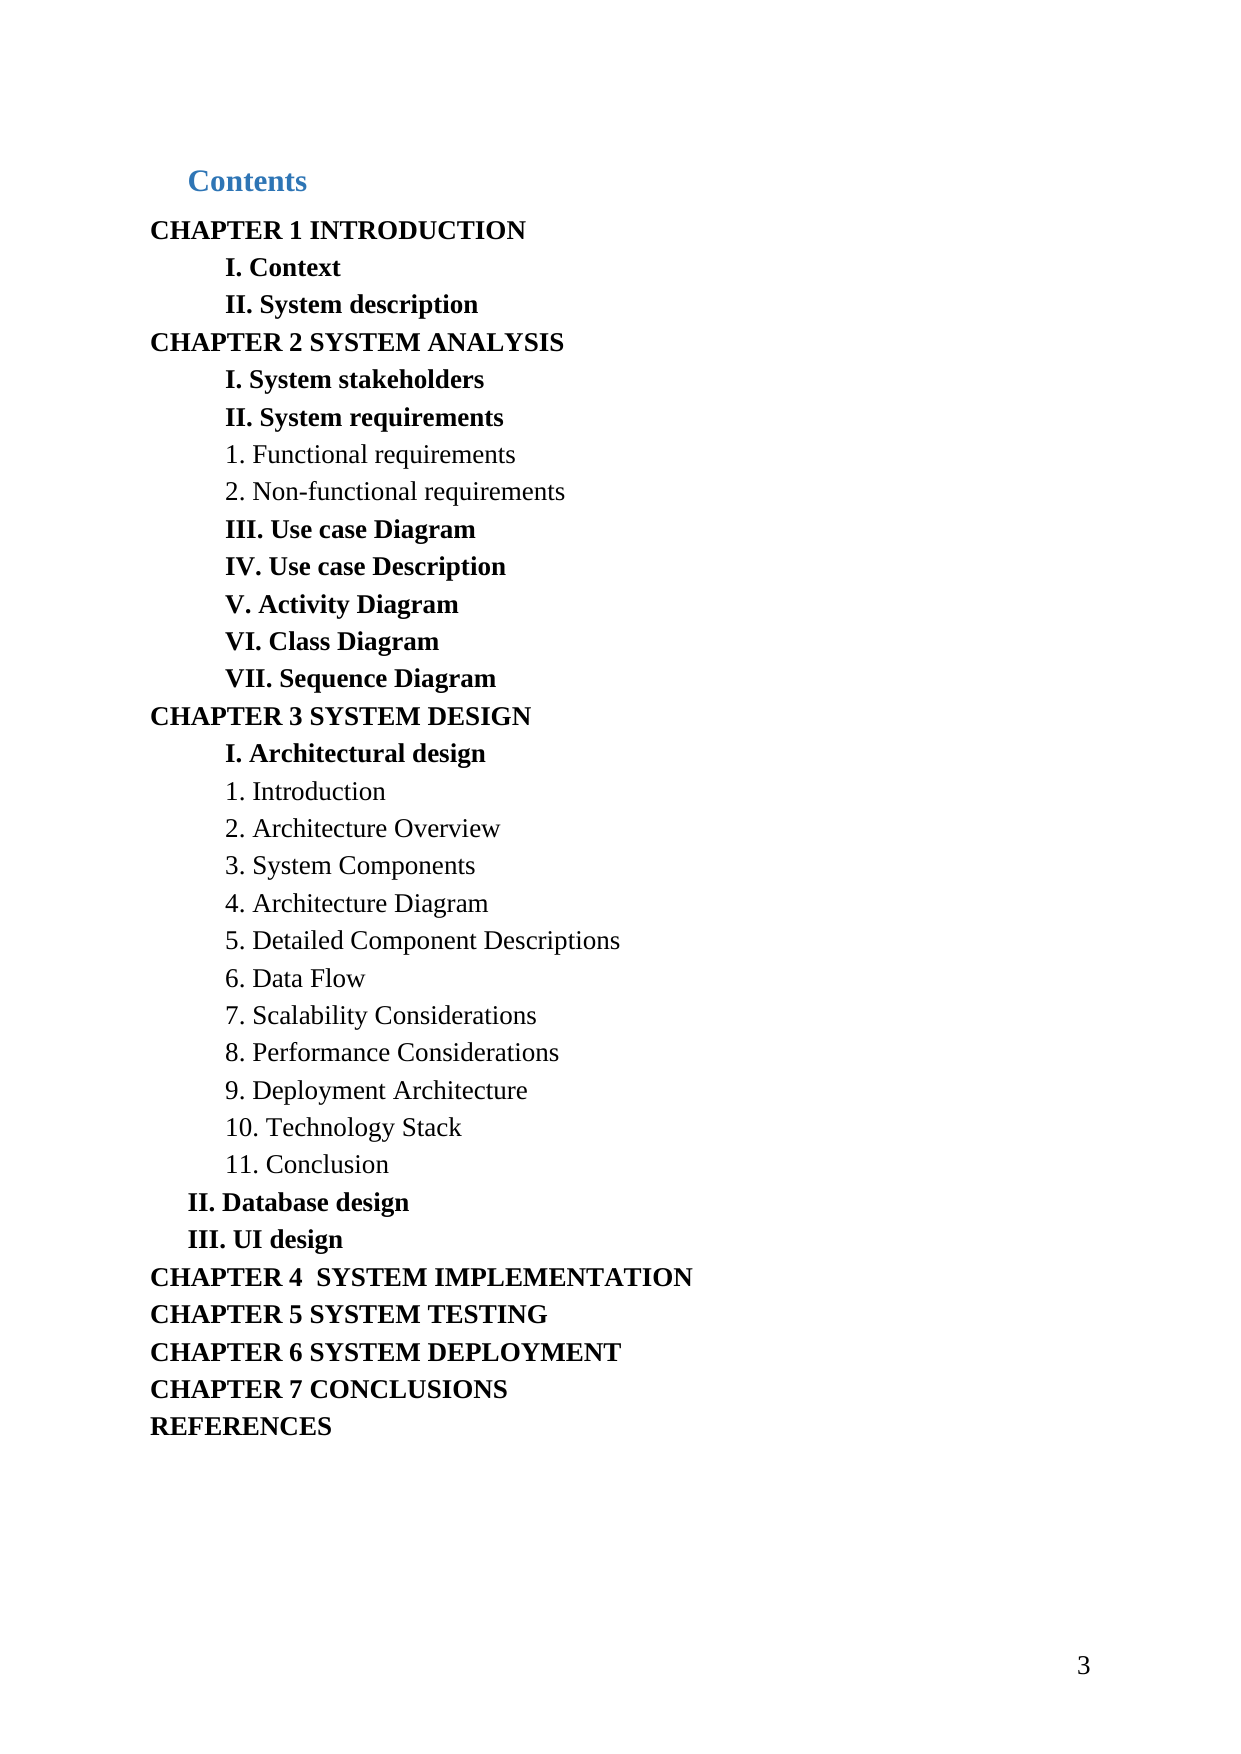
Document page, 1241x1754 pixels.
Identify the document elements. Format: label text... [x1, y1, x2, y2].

text Contents [187, 162, 1090, 198]
